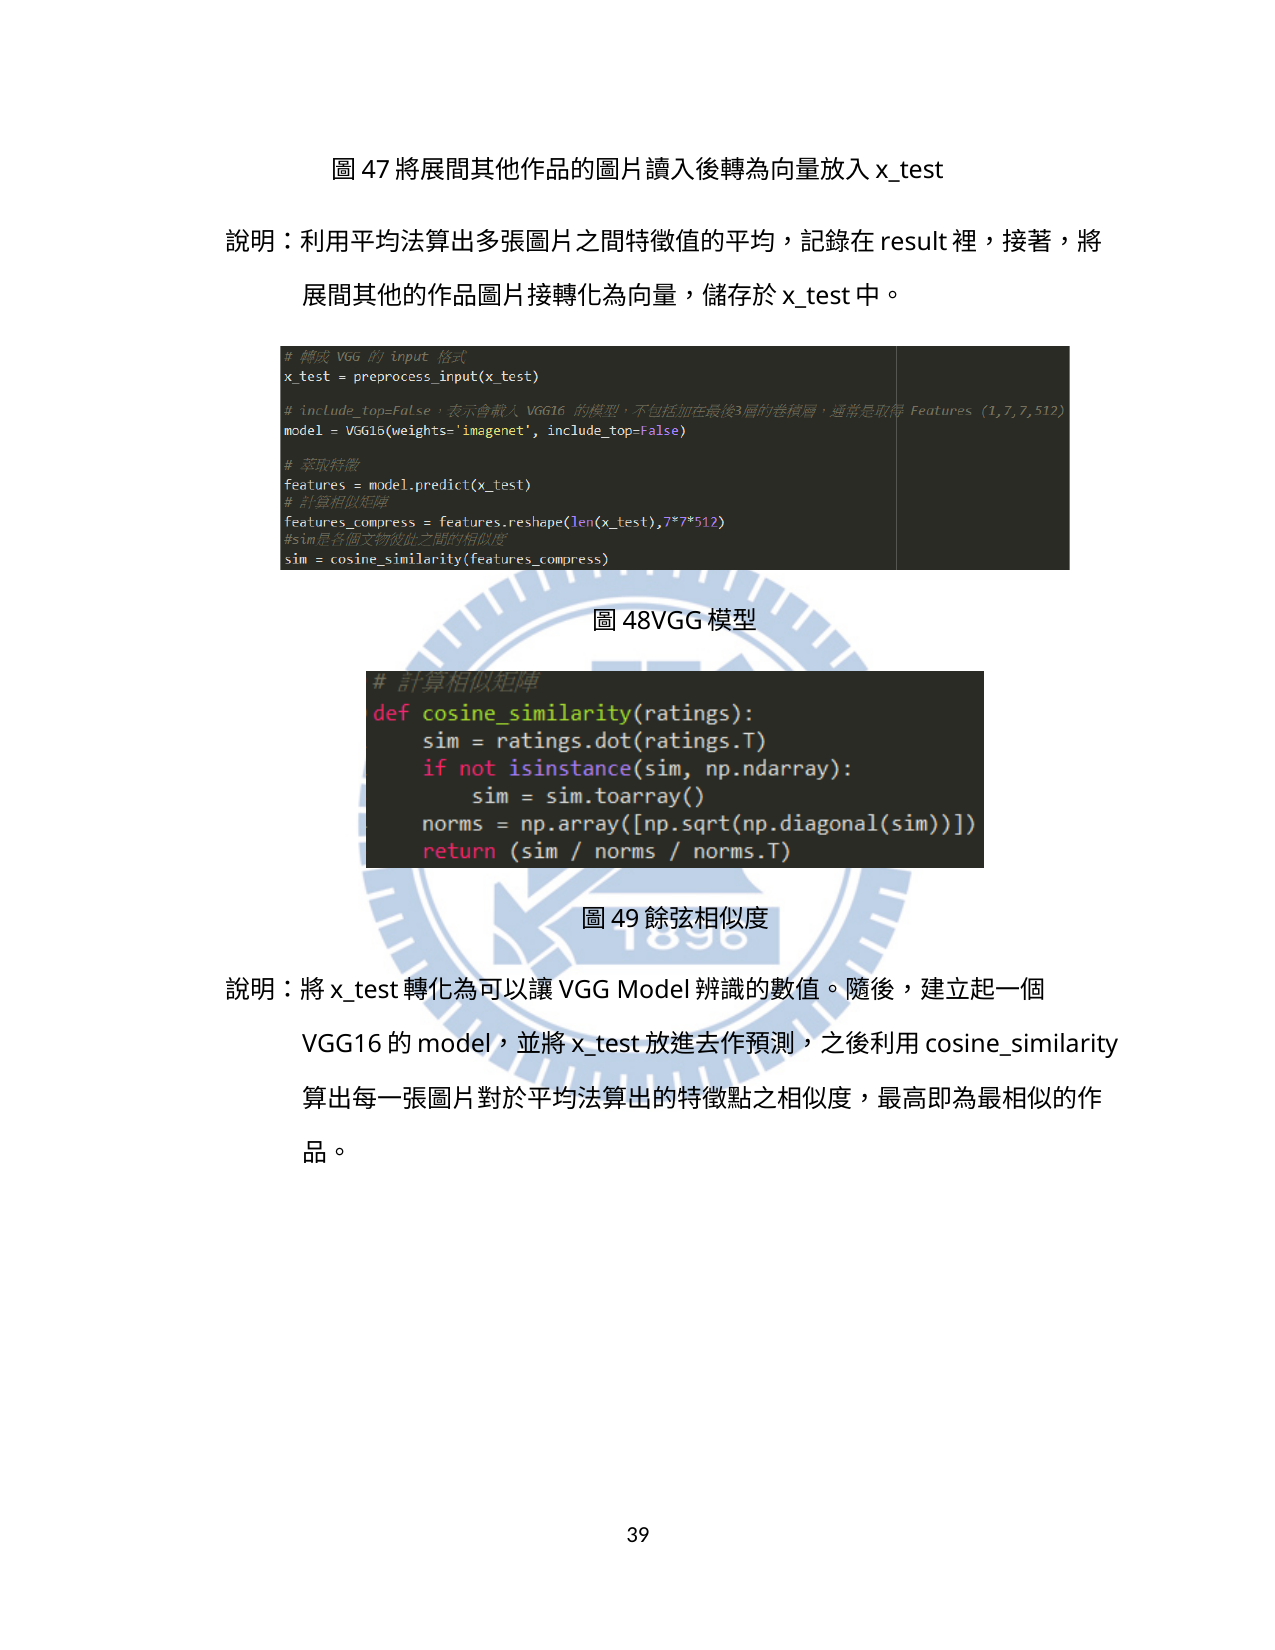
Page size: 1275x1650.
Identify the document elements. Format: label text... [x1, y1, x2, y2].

text 說明：利用平均法算出多張圖片之間特徵值的平均，記錄在result裡，接著，將展間其他的作品圖片接轉化為向量，儲存於x_test中。 [225, 221, 1125, 312]
picture [321, 637, 984, 898]
text 說明：將x_test轉化為可以讓VGG Model辨識的數值。隨後，建立起一個VGG16的model，並將x_test放進去作預測，之後利用cosine_similarity算出每一張圖片對於平均法算出的特徵點之相似度，最高即為最相似的作品。 [225, 969, 1125, 1169]
picture [280, 346, 1070, 601]
picture [321, 934, 954, 969]
